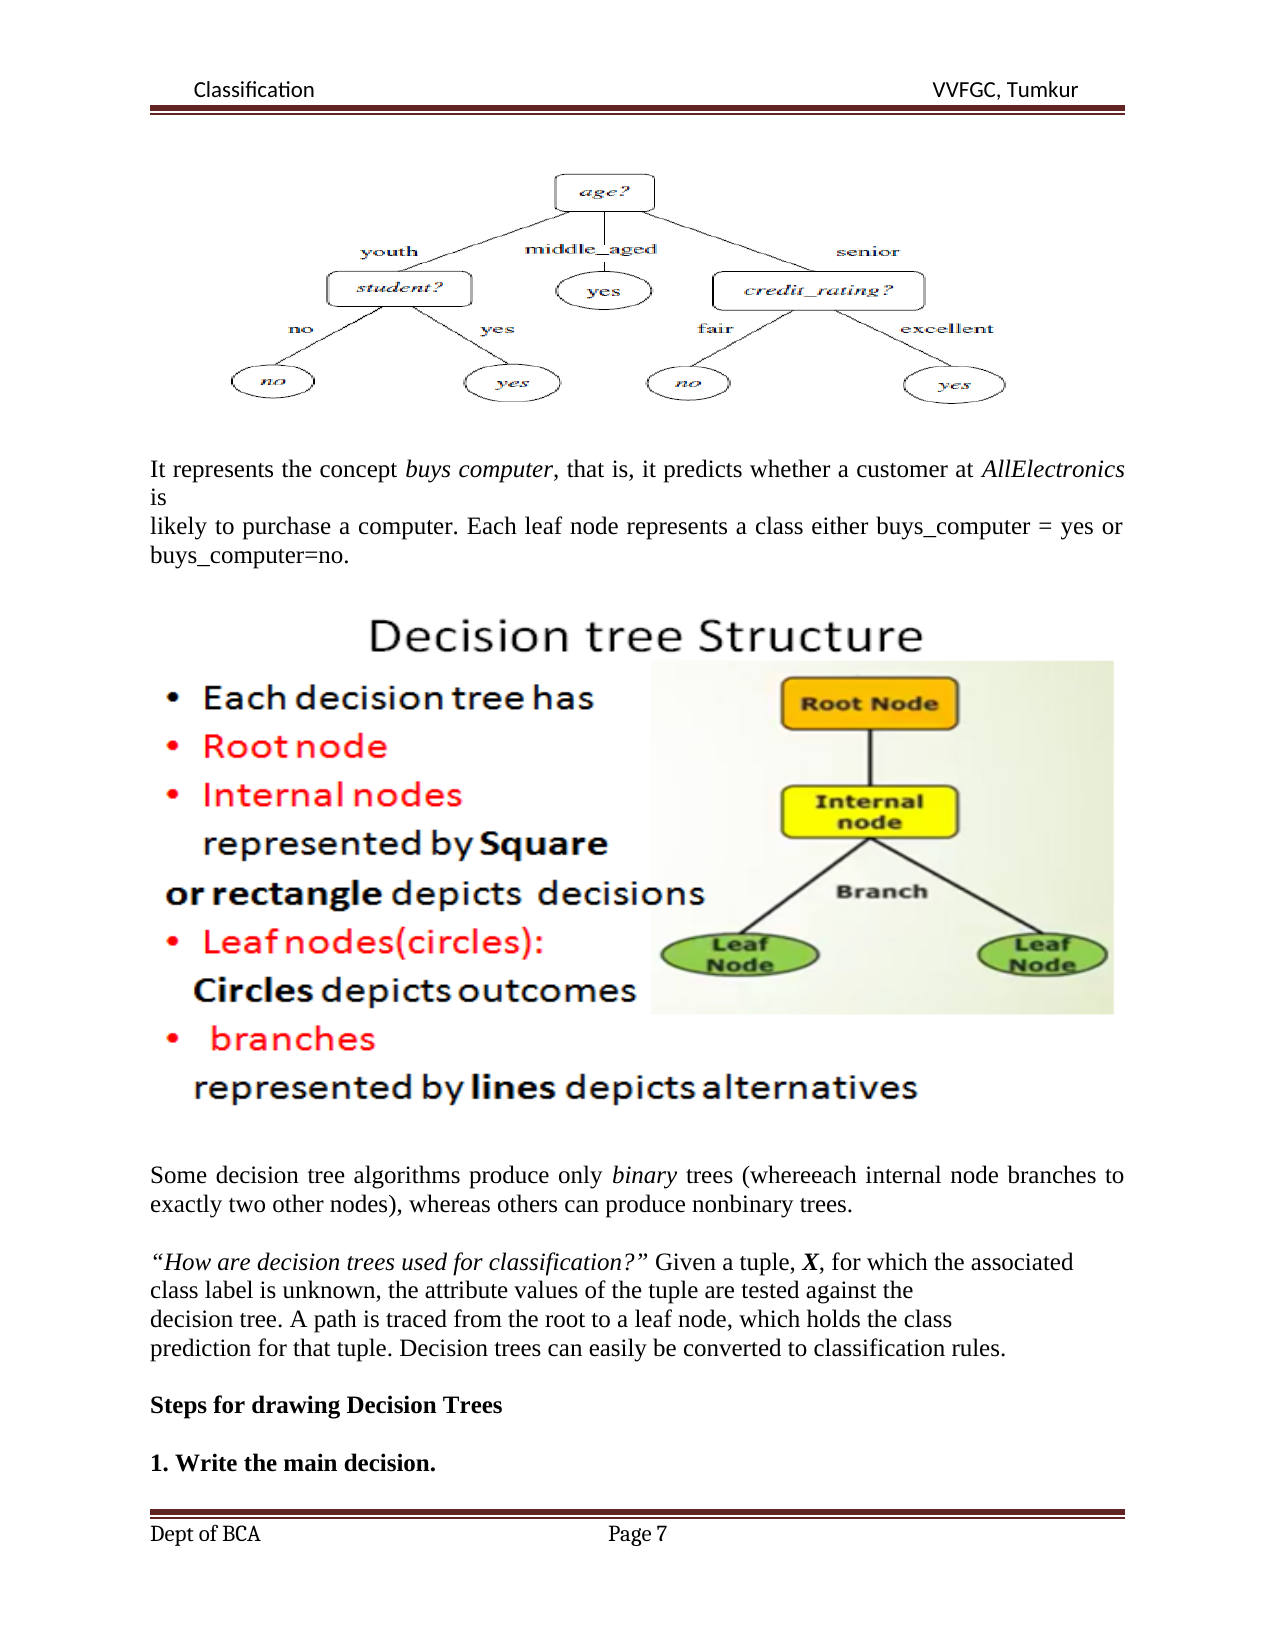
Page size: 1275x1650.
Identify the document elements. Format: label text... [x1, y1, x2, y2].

text Some decision tree algorithms produce only binary trees (whereeach internal node branches to exactly two other nodes), whereas others can produce nonbinary trees. [150, 1161, 1125, 1218]
picture [150, 150, 1075, 426]
text It represents the concept buys computer, that is, it predicts whether a customer at AllElectronics is [150, 454, 1125, 511]
text Steps for drawing Decision Trees [150, 1391, 1125, 1419]
text “How are decision trees used for classification?” Given a tuple, X, for which the associated [150, 1247, 1125, 1276]
text class label is unknown, the attribute values of the tuple are tested against the [150, 1276, 1125, 1304]
text decision tree. A path is traced from the root to a leaf node, which holds the class [150, 1304, 1125, 1333]
text prediction for that tuple. Decision trees can easily be converted to classification rules. [150, 1333, 1125, 1362]
text likely to purchase a computer. Each leaf node represents a class either buys_computer = yes or buys_computer=no. [150, 511, 1125, 569]
text 1. Write the main decision. [150, 1448, 1125, 1477]
picture [156, 597, 1116, 1132]
